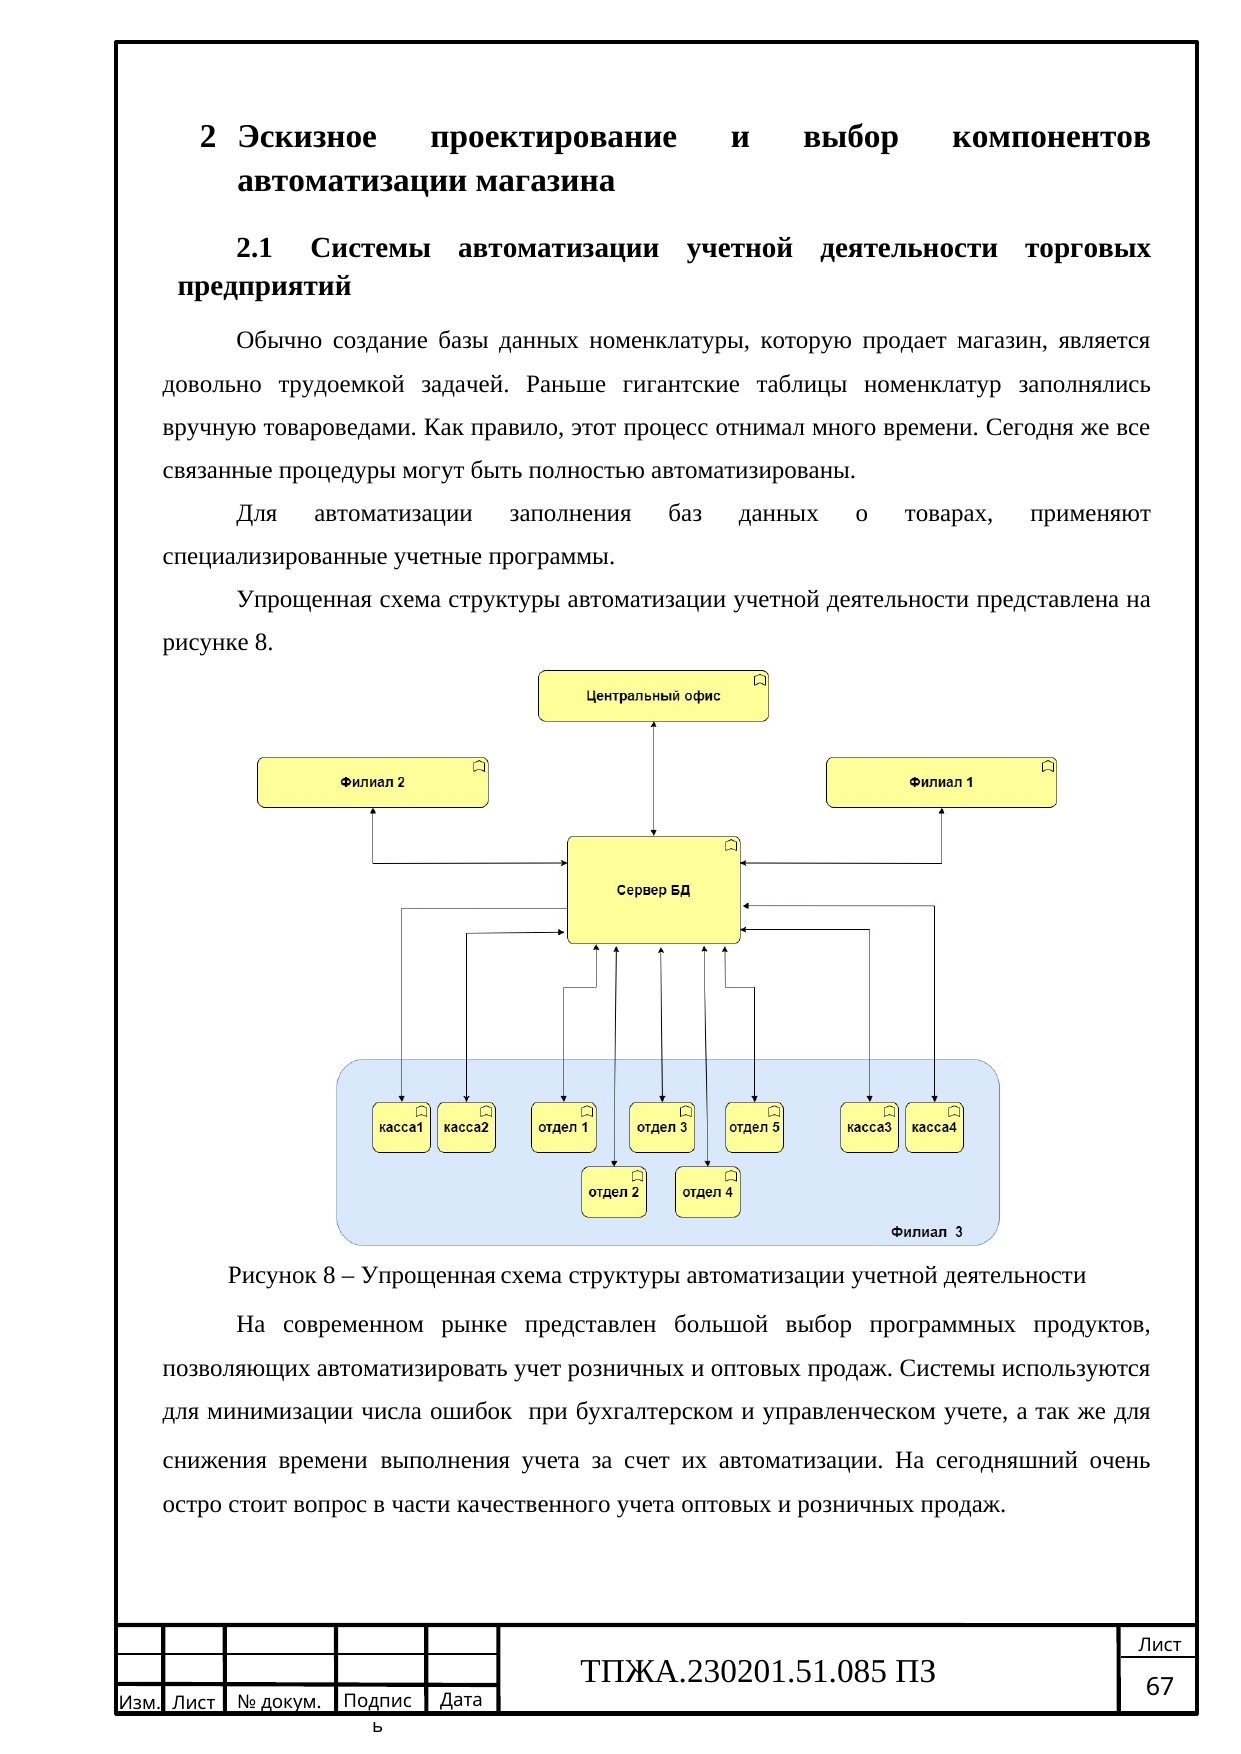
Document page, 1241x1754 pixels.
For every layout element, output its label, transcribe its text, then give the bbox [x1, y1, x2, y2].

text Обычно создание базы данных номенклатуры, которую продает магазин, является довольно трудоемкой задачей. Раньше гигантские таблицы номенклатур заполнялись вручную товароведами. Как правило, этот процесс отнимал много времени. Сегодня же все связанные процедуры могут быть полностью автоматизированы. [162, 326, 1152, 484]
text Для автоматизации заполнения баз данных о товарах, применяют специализированные учетные программы. [162, 498, 1152, 570]
subtitle Эскизное проектирование и выбор компонентов автоматизации магазина [199, 117, 1152, 199]
text Рисунок 8 – Упрощенная схема структуры автоматизации учетной деятельности [162, 1260, 1152, 1289]
text Упрощенная схема структуры автоматизации учетной деятельности представлена на рисунке 8. [162, 584, 1152, 656]
subtitle Системы автоматизации учетной деятельности торговых предприятий [177, 230, 1152, 302]
picture [257, 670, 1057, 1246]
text На современном рынке представлен большой выбор программных продуктов, позволяющих автоматизировать учет розничных и оптовых продаж. Системы используются для минимизации числа ошибок при бухгалтерском и управленческом учете, а так же для снижения времени выполнения учета за счет их автоматизации. На сегодняшний очень остро стоит вопрос в части качественного учета оптовых и розничных продаж. [162, 1309, 1152, 1518]
